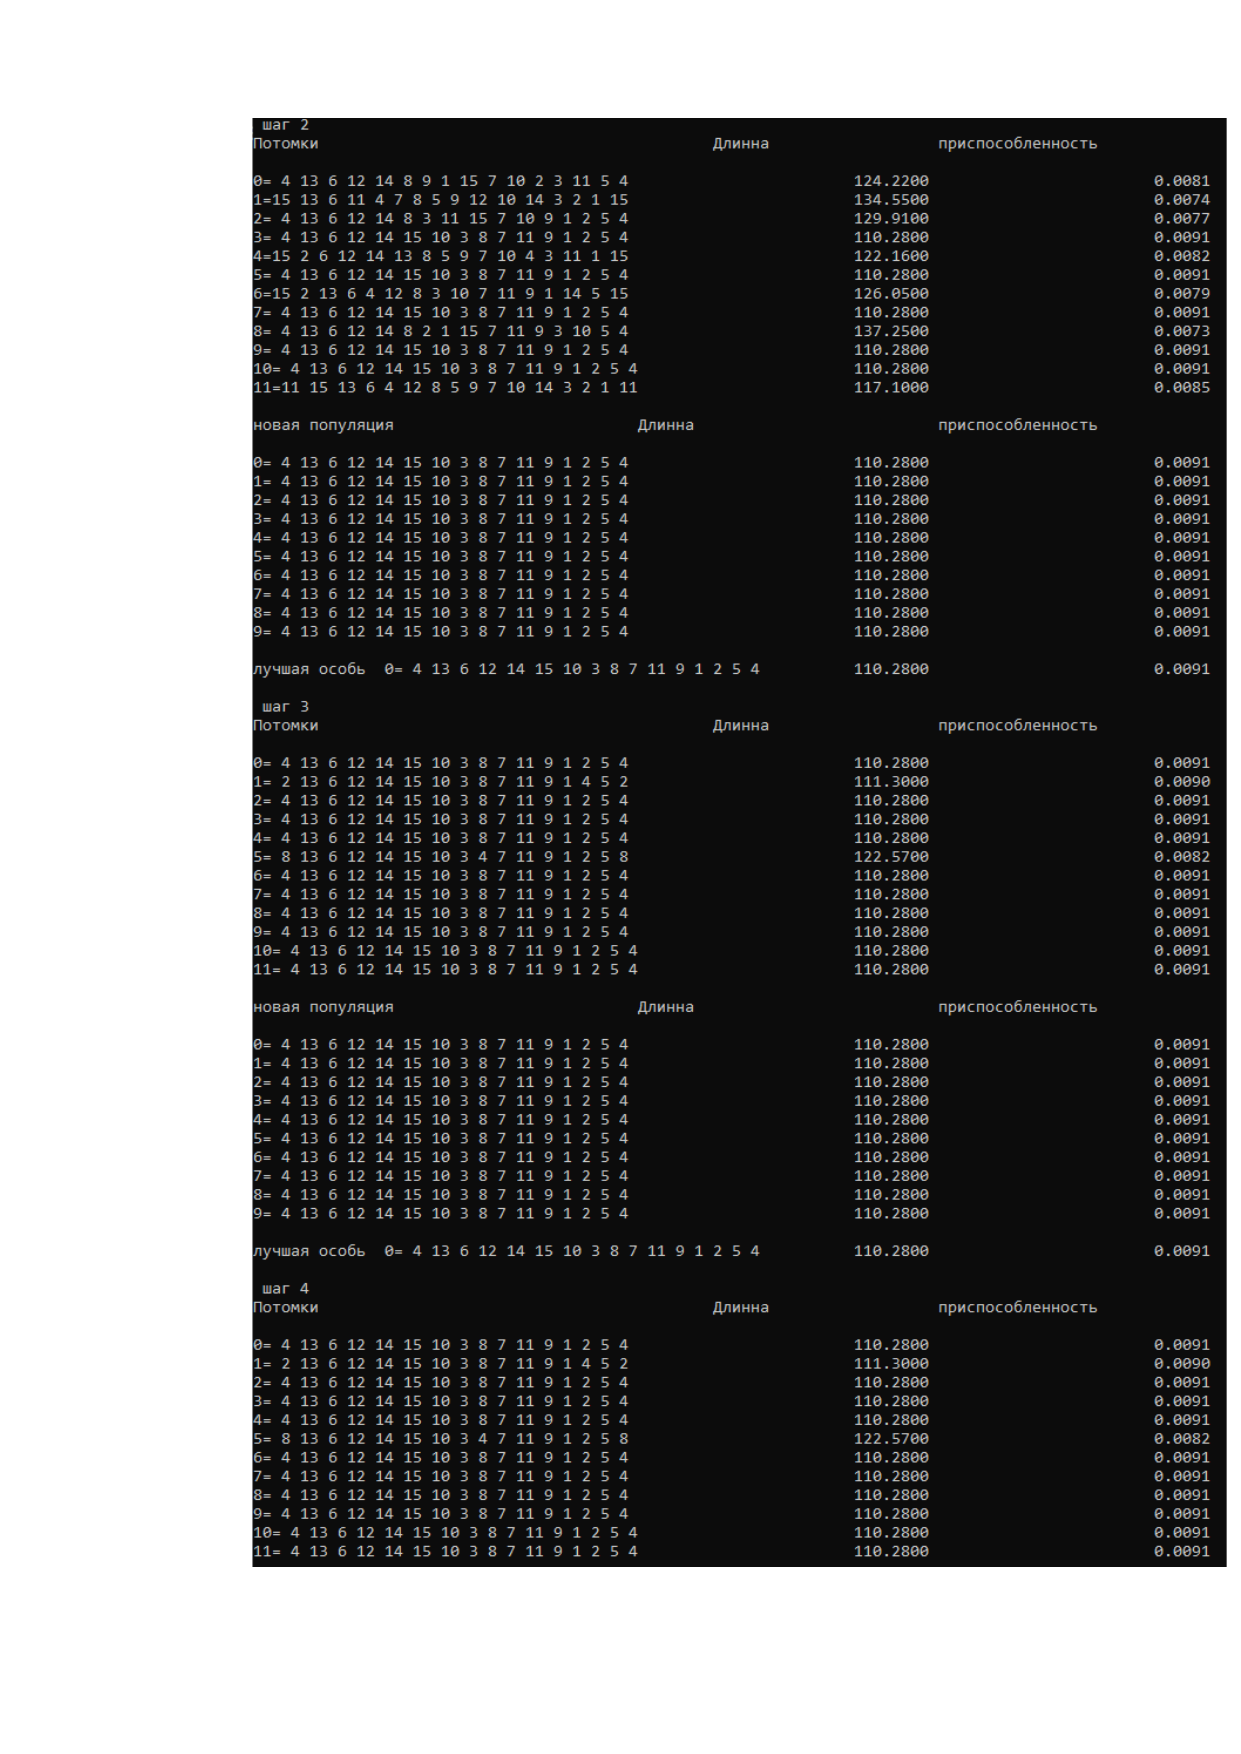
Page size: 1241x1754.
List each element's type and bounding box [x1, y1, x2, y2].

picture [252, 118, 1227, 1567]
